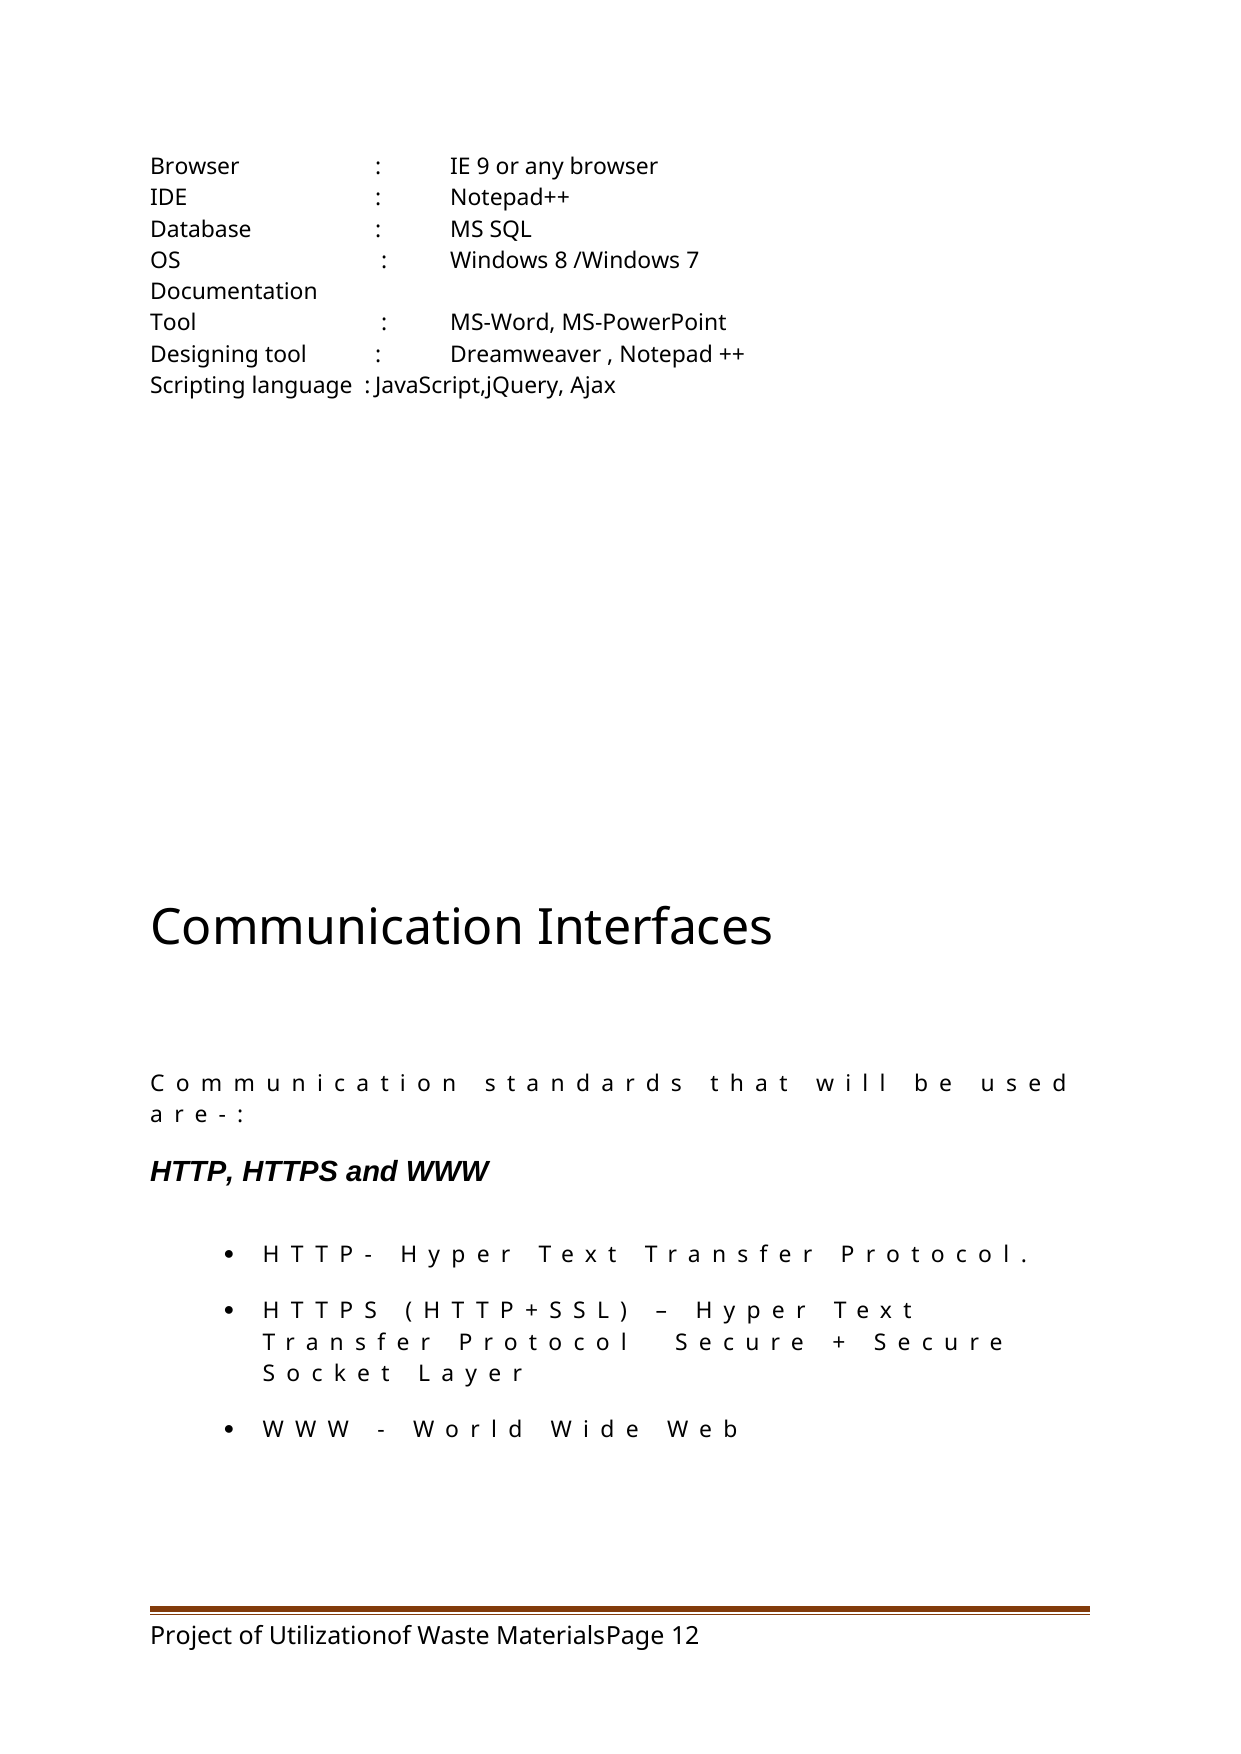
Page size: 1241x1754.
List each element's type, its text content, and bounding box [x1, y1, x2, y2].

subtitle WWW - World Wide Web [225, 1413, 1090, 1444]
text Designing tool : Dreamweaver , Notepad ++ [150, 337, 1090, 369]
text Tool : MS-Word, MS-PowerPoint [150, 306, 1090, 337]
subtitle HTTP, HTTPS and WWW [150, 1154, 1090, 1188]
text IDE : Notepad++ [150, 181, 1090, 212]
text Browser : IE 9 or any browser [150, 150, 1090, 181]
subtitle Communication Interfaces [150, 891, 1090, 959]
subtitle HTTPS (HTTP+SSL) – Hyper Text Transfer Protocol Secure + Secure Socket Layer [225, 1294, 1090, 1388]
subtitle Communication standards that will be used are-: [150, 1067, 1090, 1129]
subtitle HTTP- Hyper Text Transfer Protocol. [225, 1238, 1090, 1269]
text Scripting language : JavaScript,jQuery, Ajax [150, 369, 1090, 400]
text Database : MS SQL [150, 212, 1090, 244]
text Documentation [150, 275, 1090, 306]
text OS : Windows 8 /Windows 7 [150, 244, 1090, 275]
